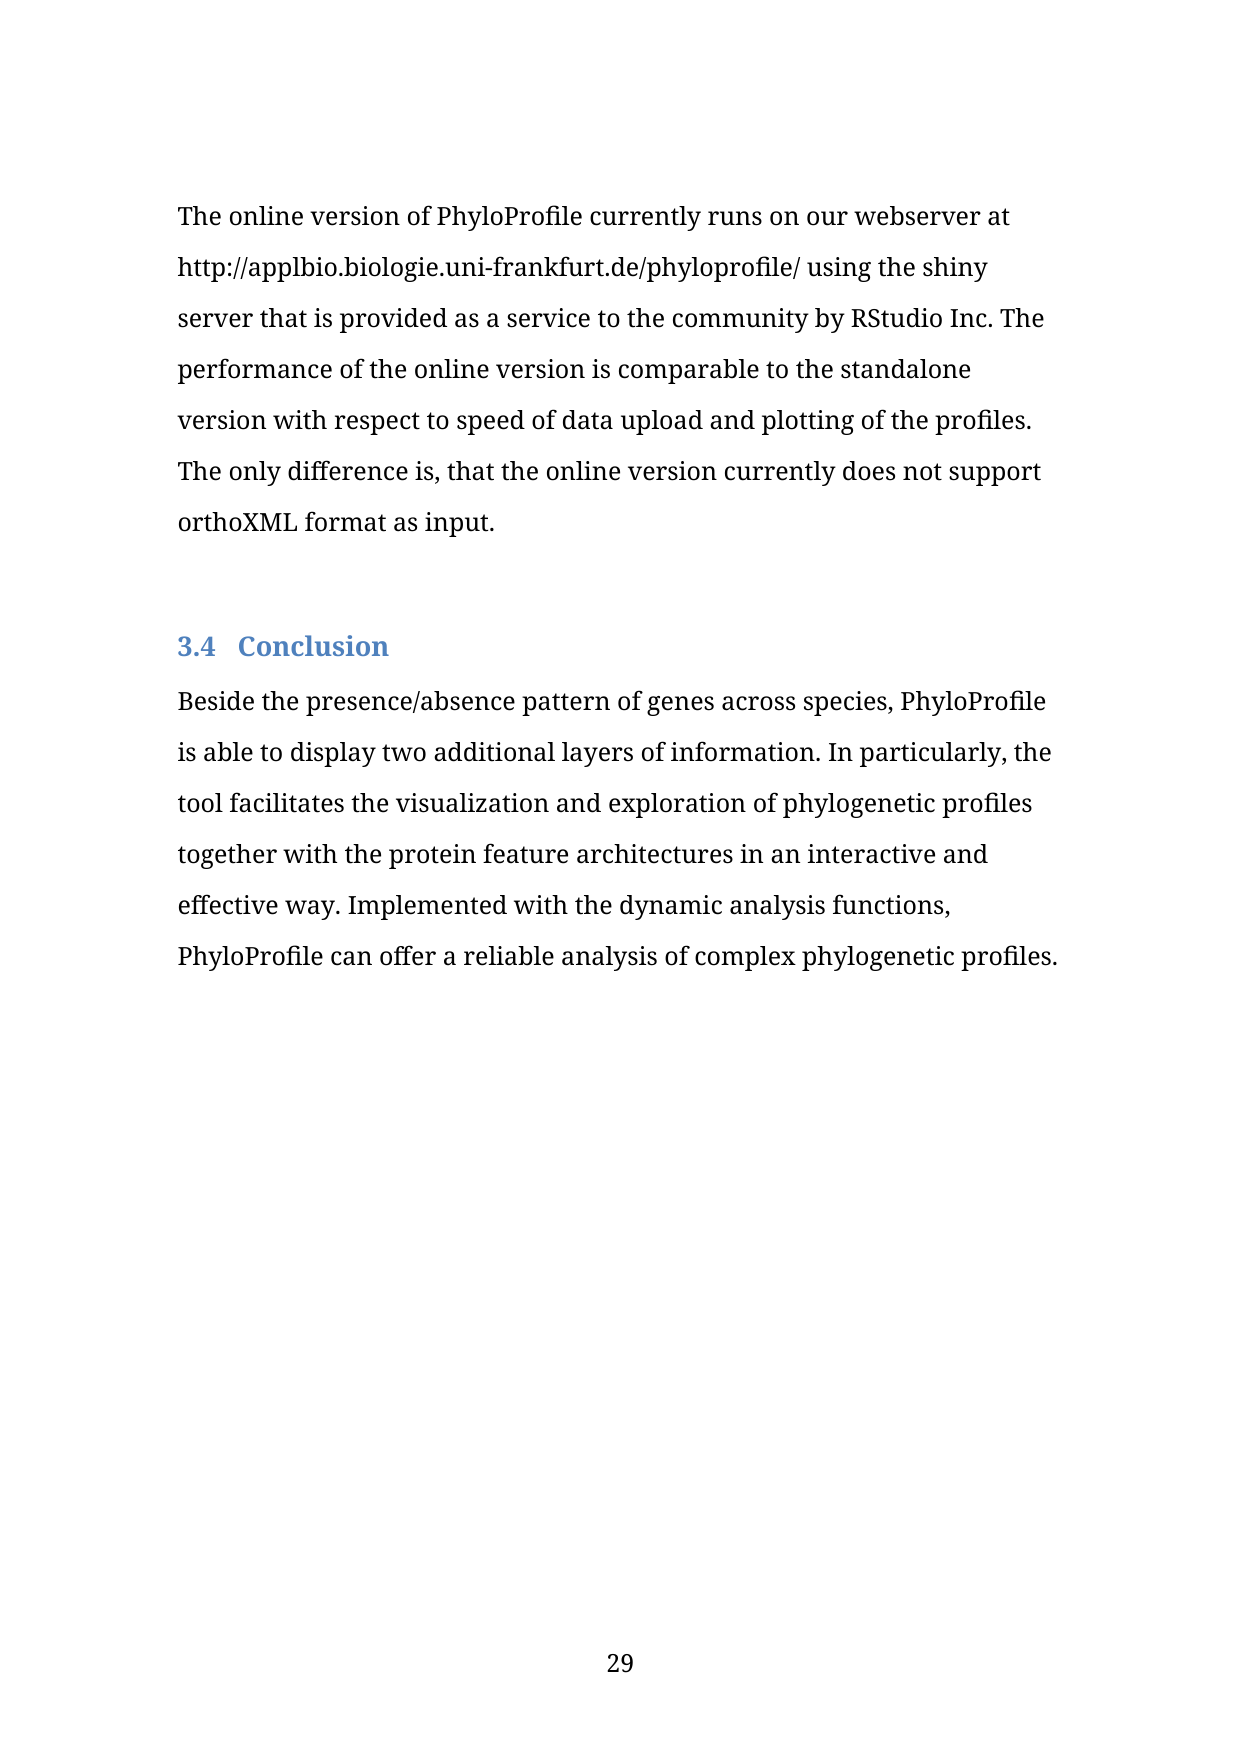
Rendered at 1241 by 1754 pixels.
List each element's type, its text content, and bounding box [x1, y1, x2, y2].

text Beside the presence/absence pattern of genes across species, PhyloProfile is able to display two additional layers of information. In particularly, the tool facilitates the visualization and exploration of phylogenetic profiles together with the protein feature architectures in an interactive and effective way. Implemented with the dynamic analysis functions, PhyloProfile can offer a reliable analysis of complex phylogenetic profiles. [177, 683, 1063, 972]
subtitle Conclusion [177, 628, 1063, 665]
text The online version of PhyloProfile currently runs on our webserver at http://applbio.biologie.uni-frankfurt.de/phyloprofile/ using the shiny server that is provided as a service to the community by RStudio Inc. The performance of the online version is comparable to the standalone version with respect to speed of data upload and plotting of the profiles. The only difference is, that the online version currently does not support orthoXML format as input. [177, 199, 1063, 539]
